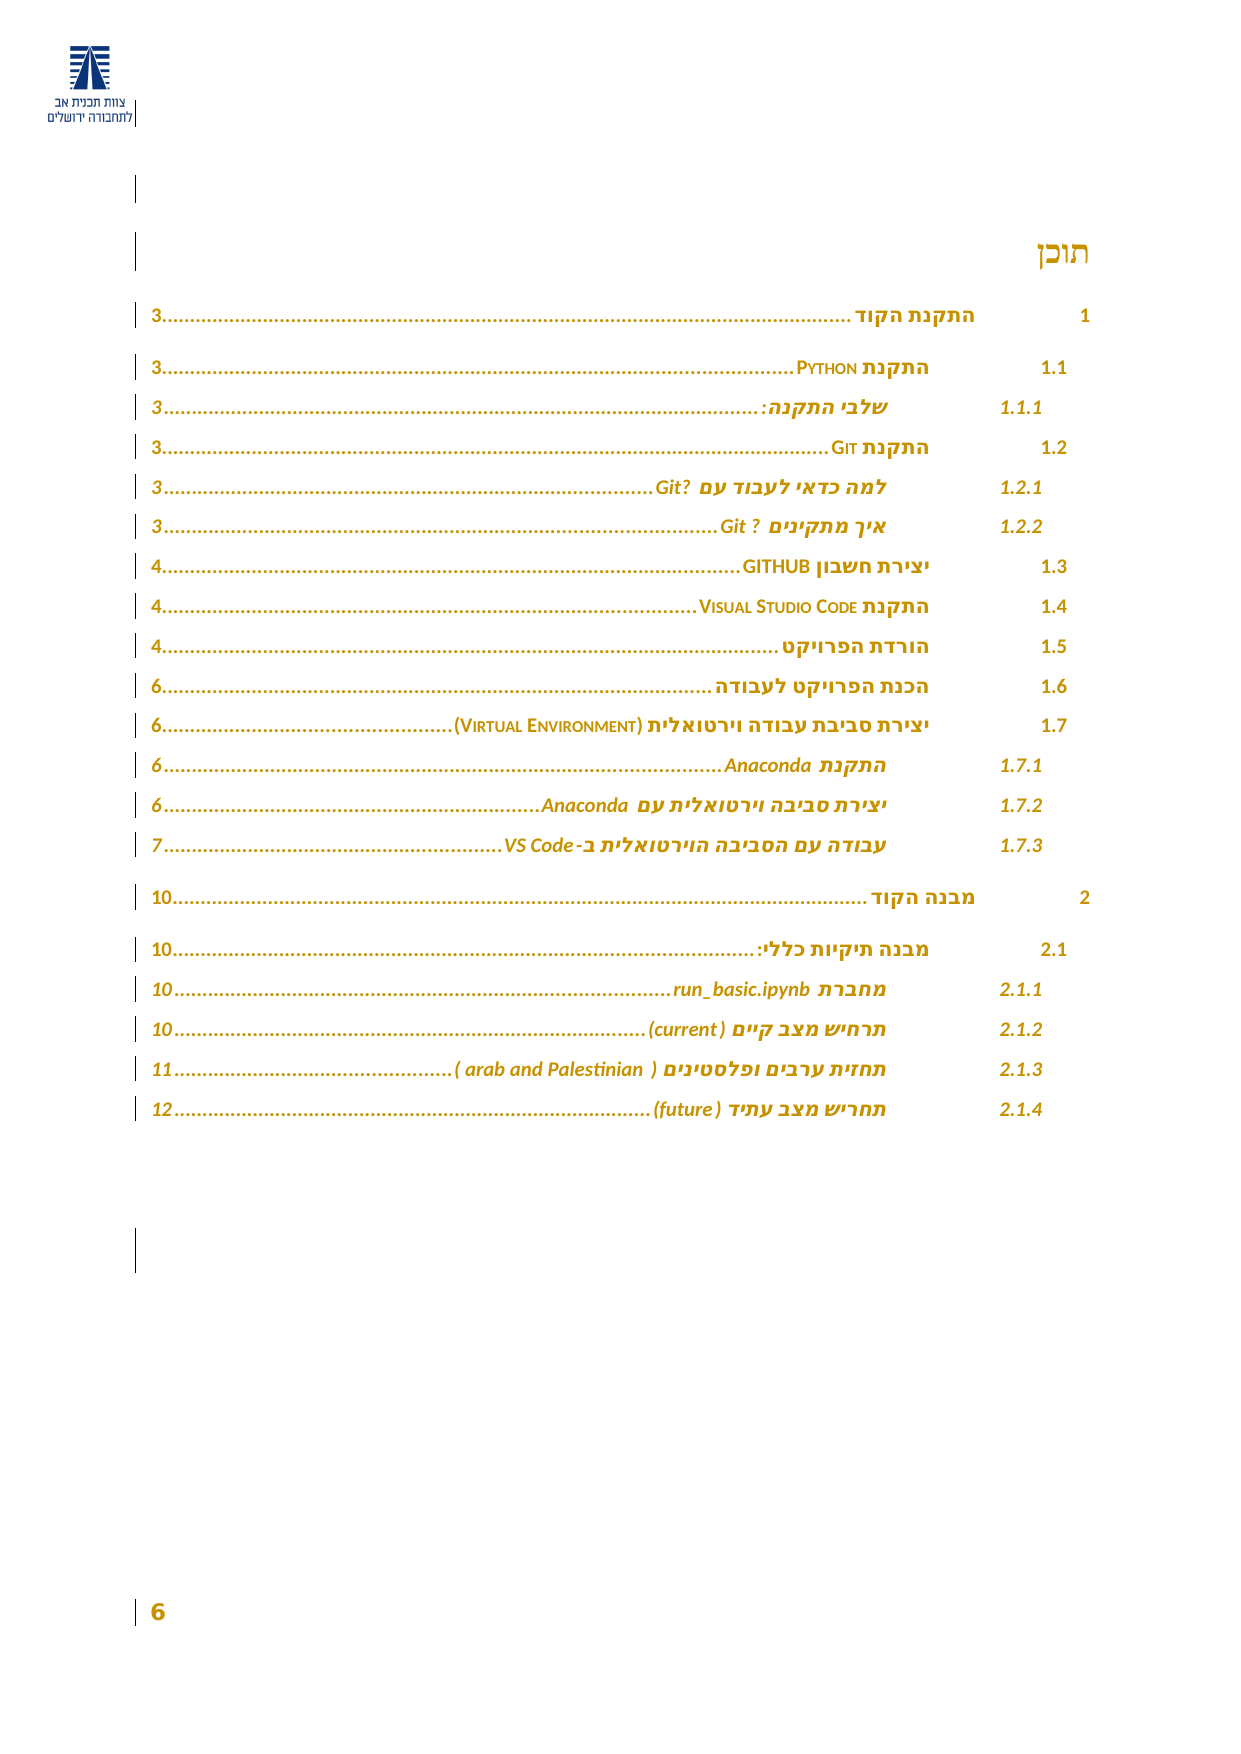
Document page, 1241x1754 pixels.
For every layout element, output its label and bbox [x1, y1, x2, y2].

picture [28, 18, 150, 150]
